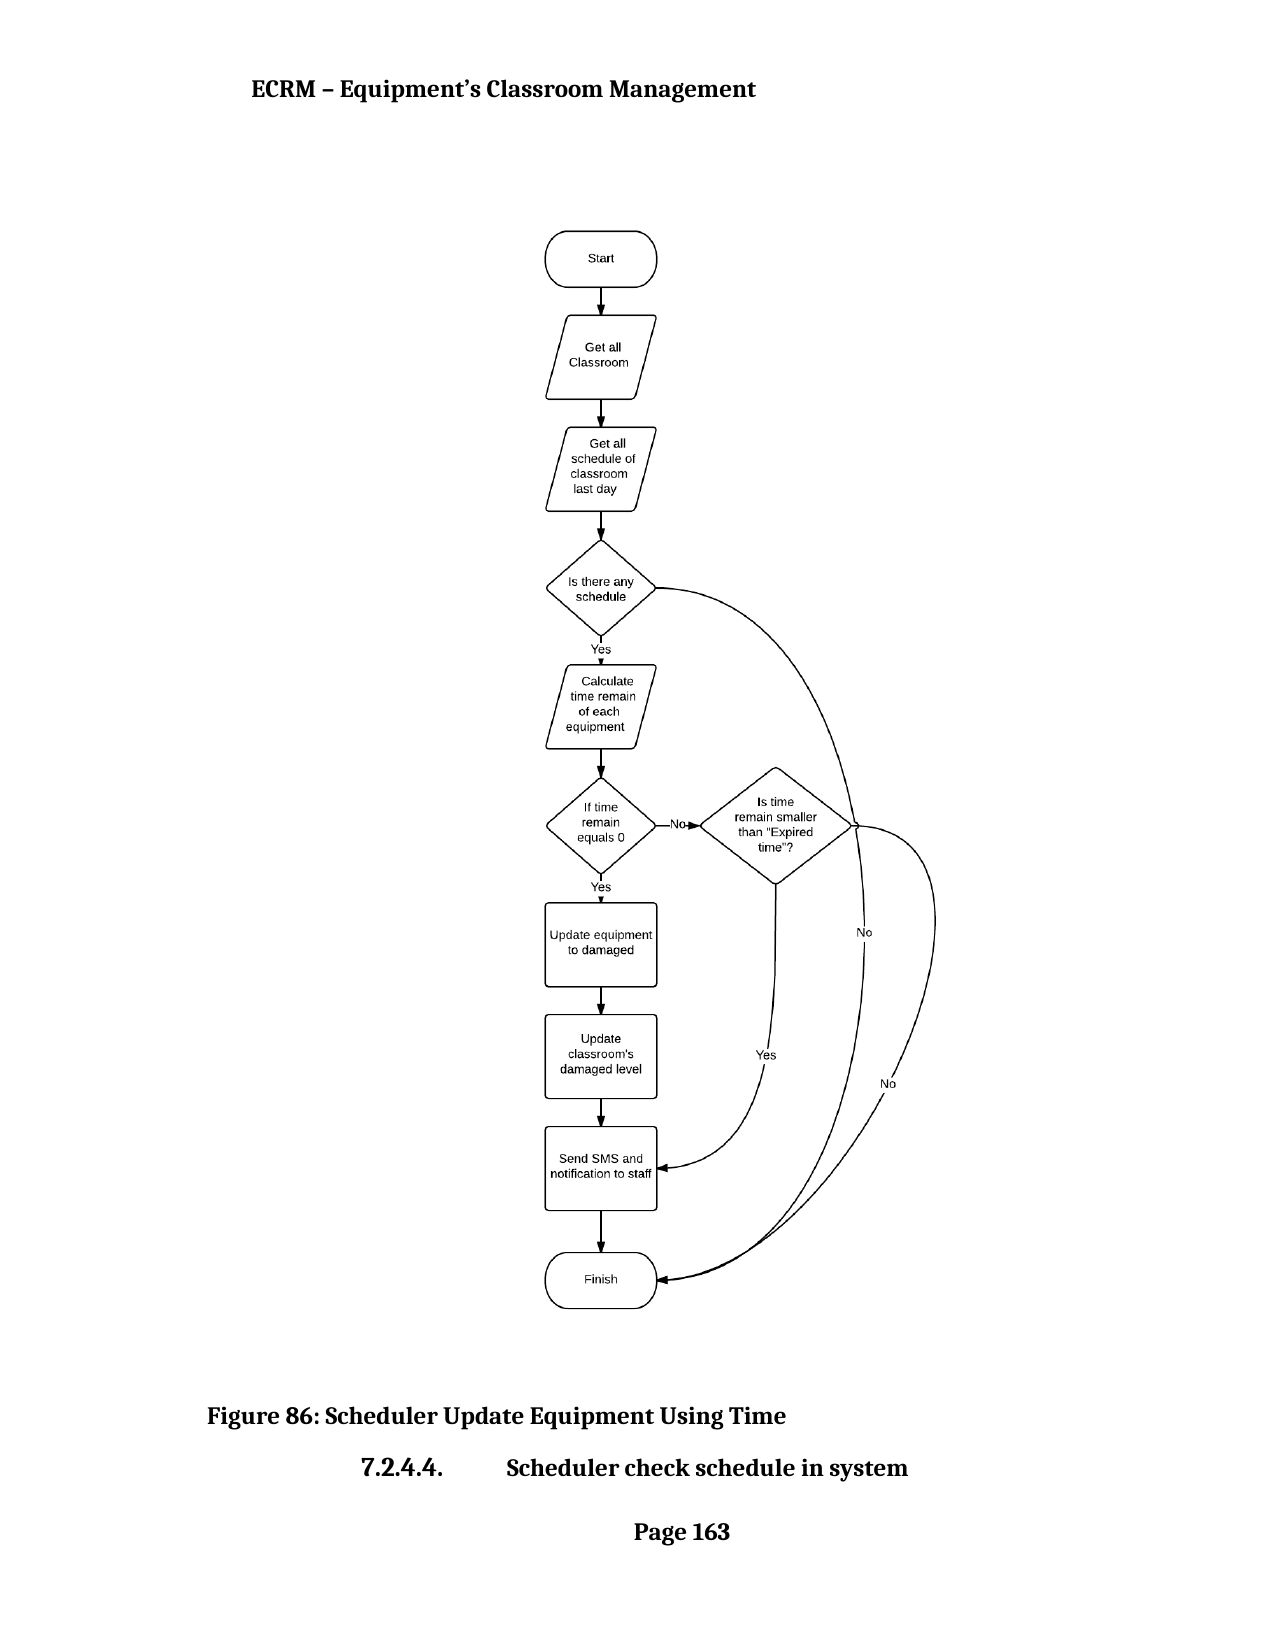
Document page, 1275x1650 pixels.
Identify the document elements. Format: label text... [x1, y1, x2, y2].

text Figure 86: Scheduler Update Equipment Using Time [207, 1402, 1157, 1431]
picture [265, 147, 1216, 1378]
list Scheduler check schedule in system [361, 1452, 1157, 1483]
